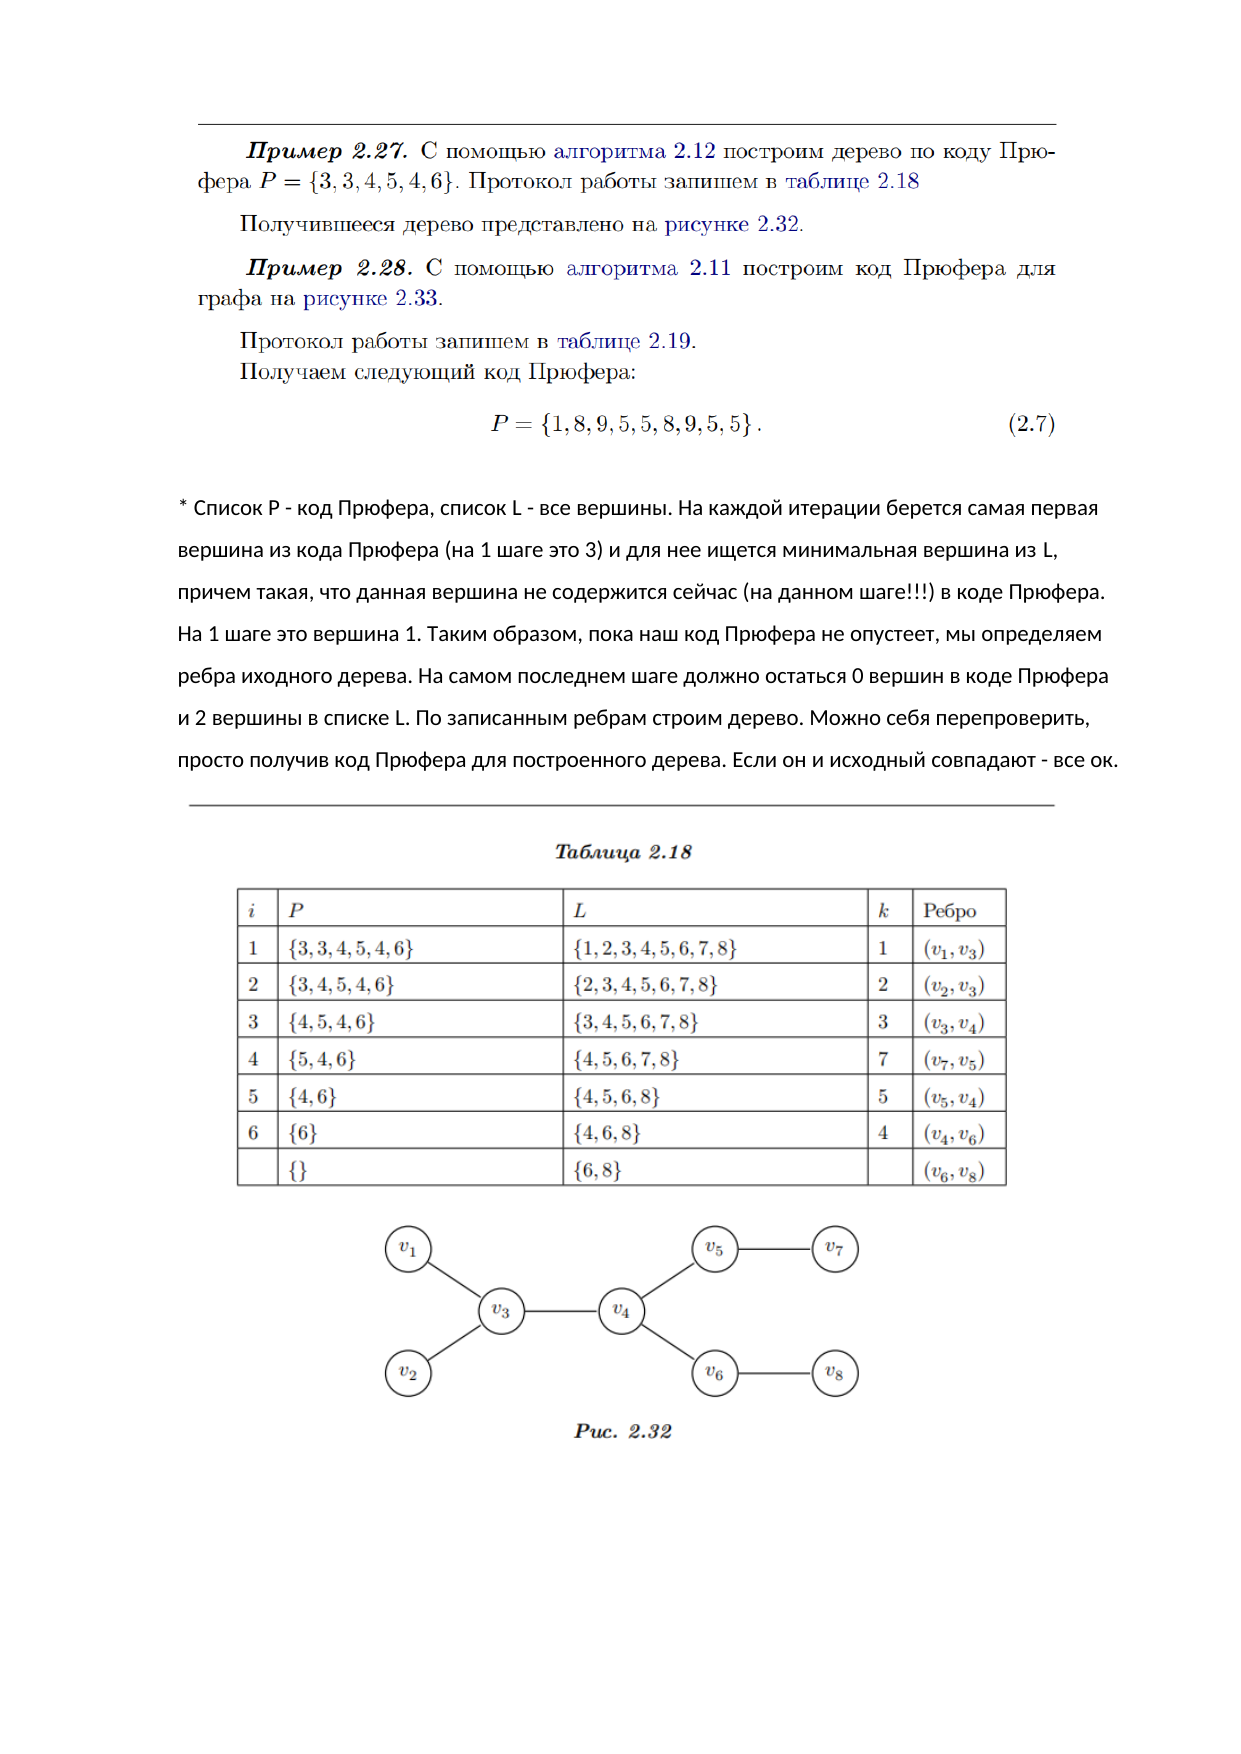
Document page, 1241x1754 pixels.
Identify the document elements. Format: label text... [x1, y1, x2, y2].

picture [177, 118, 1108, 465]
picture [177, 803, 1085, 1465]
text * Список P - код Прюфера, список L - все вершины. На каждой итерации берется самая первая вершина из кода Прюфера (на 1 шаге это 3) и для нее ищется минимальная вершина из L, причем такая, что данная вершина не содержится сейчас (на данном шаге!!!) в коде Прюфера. На 1 шаге это вершина 1. Таким образом, пока наш код Прюфера не опустеет, мы определяем ребра иходного дерева. На самом последнем шаге должно остаться 0 вершин в коде Прюфера и 2 вершины в списке L. По записанным ребрам строим дерево. Можно себя перепроверить, просто получив код Прюфера для построенного дерева. Если он и исходный совпадают - все ок. [177, 493, 1127, 773]
